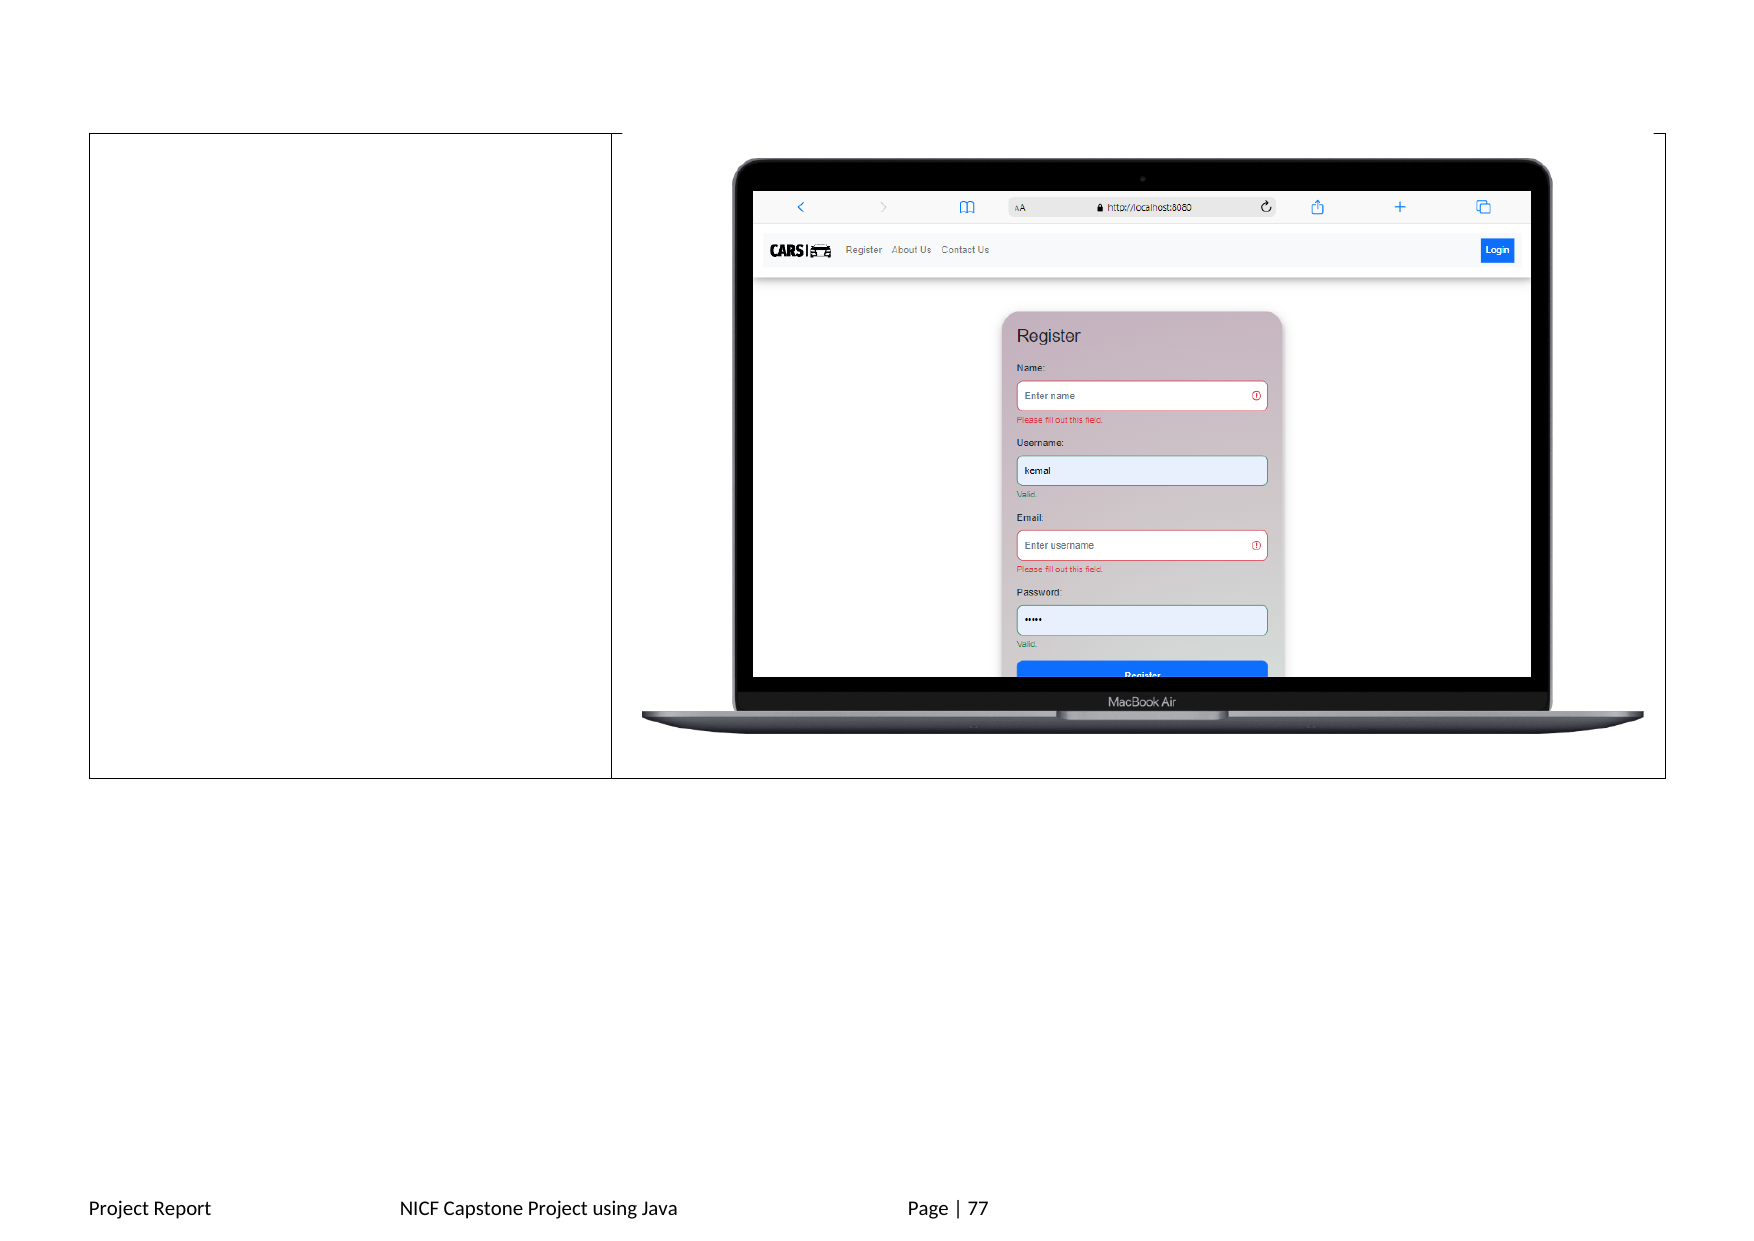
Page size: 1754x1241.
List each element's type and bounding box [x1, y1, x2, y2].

table_header [612, 134, 1665, 778]
table_header [90, 134, 611, 778]
picture [622, 133, 1654, 755]
